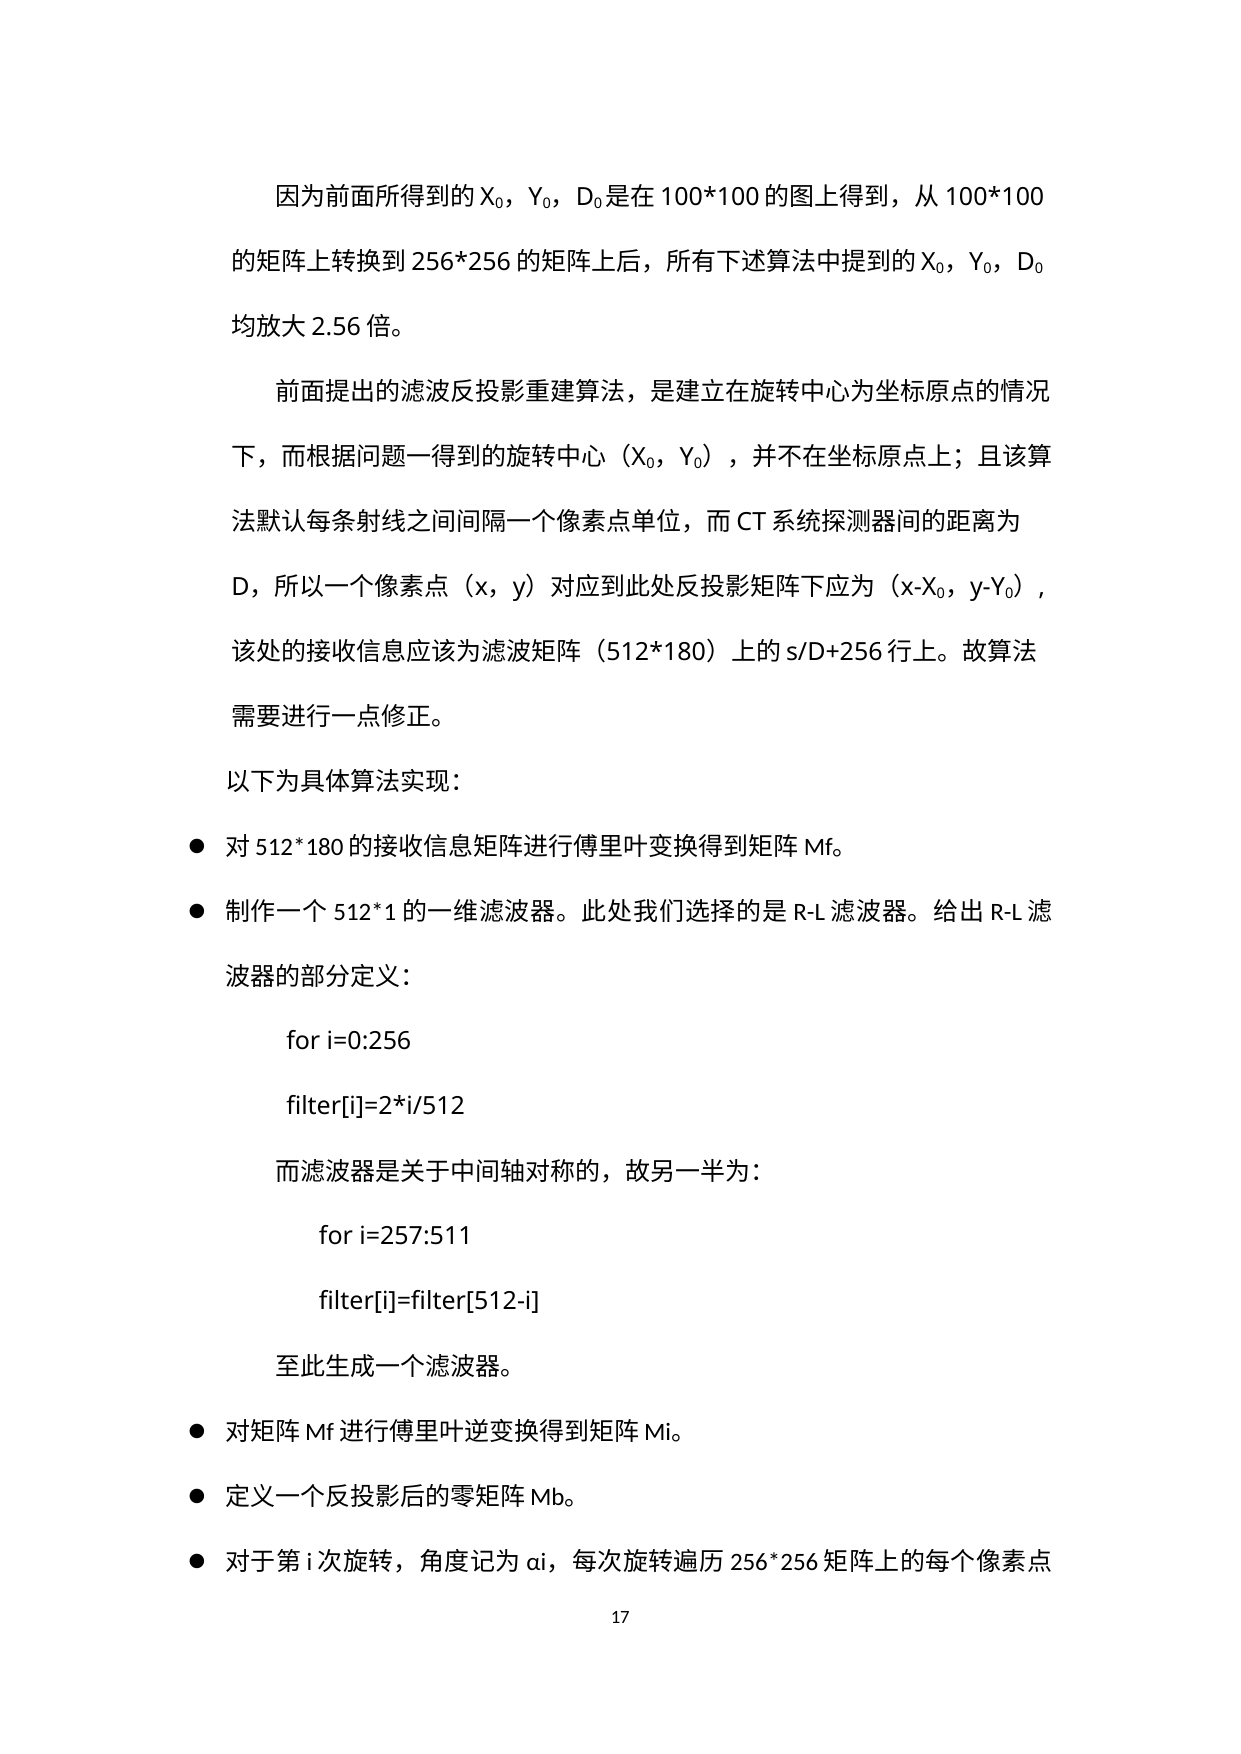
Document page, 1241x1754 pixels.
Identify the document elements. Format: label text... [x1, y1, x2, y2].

text 而滤波器是关于中间轴对称的，故另一半为： [187, 1137, 1053, 1202]
text 以下为具体算法实现： [187, 747, 1053, 812]
text 因为前面所得到的X0，Y0，D0是在100*100的图上得到，从100*100的矩阵上转换到256*256的矩阵上后，所有下述算法中提到的X0，Y0，D0均放大2.56倍。 [231, 162, 1053, 357]
text for i=0:256 [280, 1007, 1053, 1072]
list 对矩阵Mf进行傅里叶逆变换得到矩阵Mi。 [187, 1397, 1053, 1462]
text filter[i]=filter[512-i] [187, 1267, 1053, 1332]
text filter[i]=2*i/512 [280, 1072, 1053, 1137]
list 定义一个反投影后的零矩阵Mb。 [187, 1462, 1053, 1527]
text for i=257:511 [187, 1202, 1053, 1267]
text 前面提出的滤波反投影重建算法，是建立在旋转中心为坐标原点的情况下，而根据问题一得到的旋转中心（X0，Y0），并不在坐标原点上；且该算法默认每条射线之间间隔一个像素点单位，而CT系统探测器间的距离为D，所以一个像素点（x，y）对应到此处反投影矩阵下应为（x-X0，y-Y0）,该处的接收信息应该为滤波矩阵（512*180）上的s/D+256行上。故算法需要进行一点修正。 [231, 357, 1053, 747]
text 至此生成一个滤波器。 [187, 1332, 1053, 1397]
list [187, 1527, 1053, 1592]
list 制作一个512*1的一维滤波器。此处我们选择的是R-L滤波器。给出R-L滤波器的部分定义： [187, 877, 1053, 1007]
list 对512*180的接收信息矩阵进行傅里叶变换得到矩阵Mf。 [187, 812, 1053, 877]
